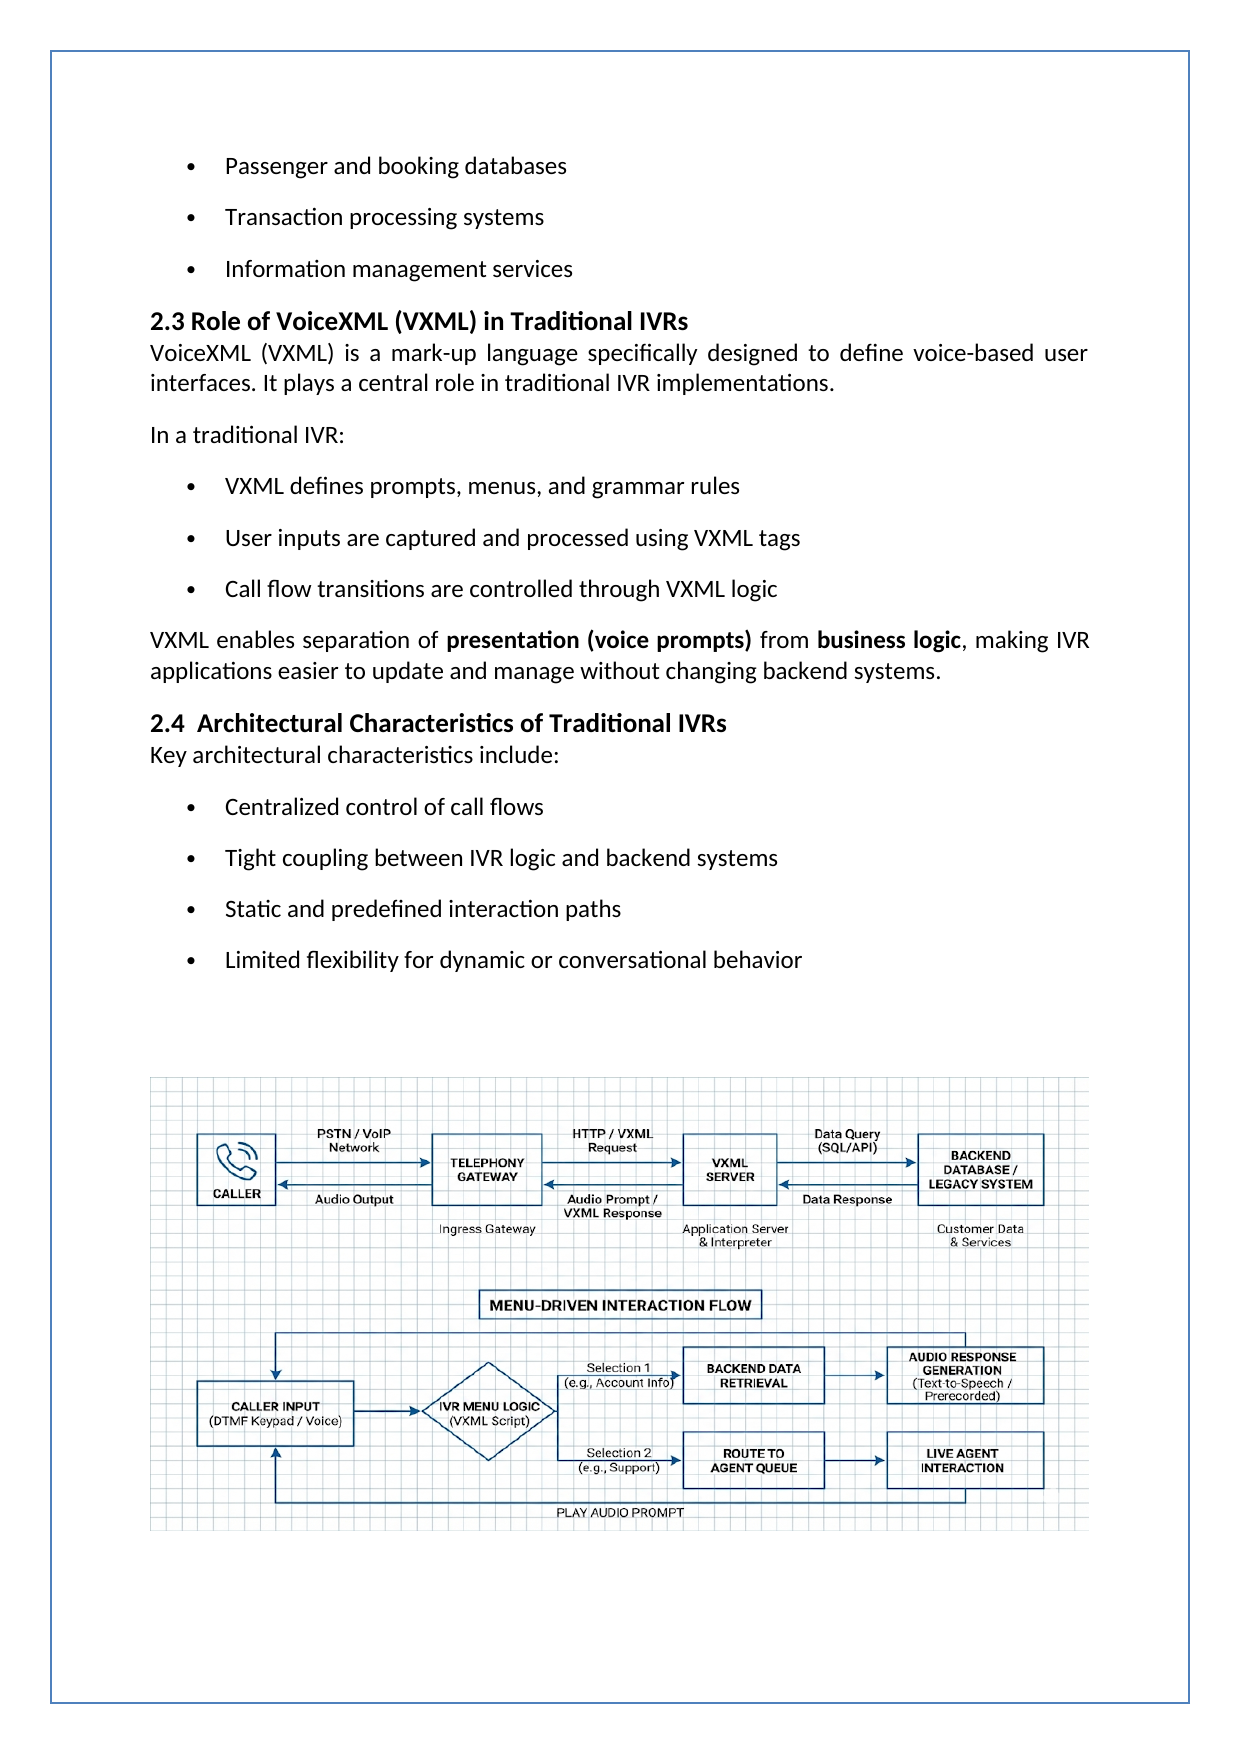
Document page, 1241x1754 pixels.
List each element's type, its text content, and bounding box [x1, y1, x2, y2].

text VoiceXML (VXML) is a mark-up language specifically designed to define voice-based user interfaces. It plays a central role in traditional IVR implementations. [150, 337, 1090, 398]
list Tight coupling between IVR logic and backend systems [187, 842, 1090, 872]
list Centralized control of call flows [187, 791, 1090, 821]
subtitle 2.3 Role of VoiceXML (VXML) in Traditional IVRs [150, 304, 1090, 337]
list Transaction processing systems [187, 201, 1090, 232]
text VXML enables separation of presentation (voice prompts) from business logic, making IVR applications easier to update and manage without changing backend systems. [150, 624, 1090, 685]
text In a traditional IVR: [150, 419, 1090, 449]
list User inputs are captured and processed using VXML tags [187, 522, 1090, 552]
subtitle 2.4 Architectural Characteristics of Traditional IVRs [150, 706, 1090, 739]
list Information management services [187, 253, 1090, 283]
list Static and predefined interaction paths [187, 893, 1090, 924]
text Key architectural characteristics include: [150, 739, 1090, 770]
list Passenger and booking databases [187, 150, 1090, 181]
picture [150, 1077, 1089, 1531]
list VXML defines prompts, menus, and grammar rules [187, 470, 1090, 501]
list Call flow transitions are controlled through VXML logic [187, 573, 1090, 603]
list Limited flexibility for dynamic or conversational behavior [187, 945, 1090, 975]
